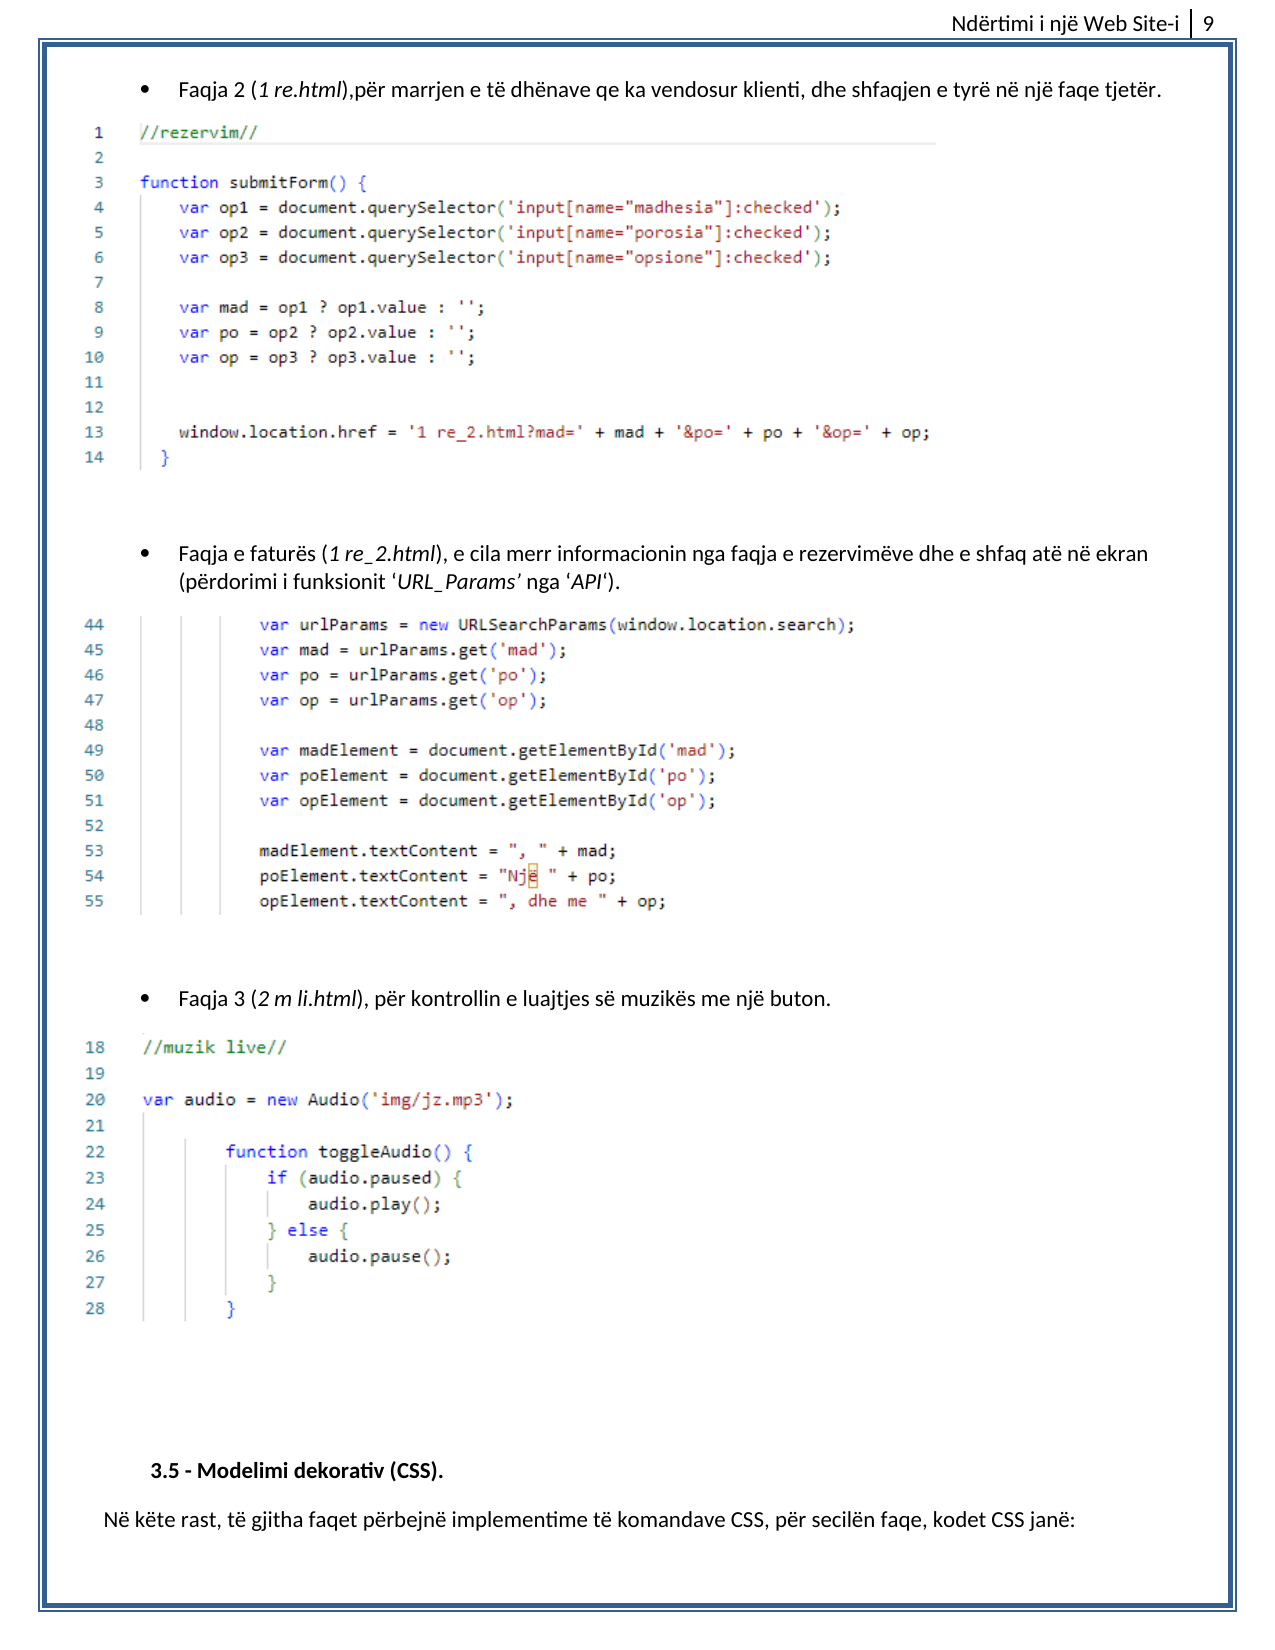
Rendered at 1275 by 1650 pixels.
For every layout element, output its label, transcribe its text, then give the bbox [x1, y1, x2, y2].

text 3.5 - Modelimi dekorativ (CSS). [75, 1457, 1200, 1485]
list Faqja 2 (1 re.html),për marrjen e të dhënave qe ka vendosur klienti, dhe shfaqjen e tyrë në një faqe tjetër. [141, 75, 1200, 103]
list Faqja e faturës (1 re_2.html), e cila merr informacionin nga faqja e rezervimëve dhe e shfaq atë në ekran (përdorimi i funksionit ‘URL_Params’ nga ‘API‘). [141, 539, 1200, 595]
picture [75, 123, 937, 470]
text Në këte rast, të gjitha faqet përbejnë implementime të komandave CSS, për secilën faqe, kodet CSS janë: [75, 1506, 1200, 1533]
picture [75, 616, 858, 915]
list Faqja 3 (2 m li.html), për kontrollin e luajtjes së muzikës me një buton. [141, 984, 1200, 1013]
picture [75, 1033, 517, 1339]
